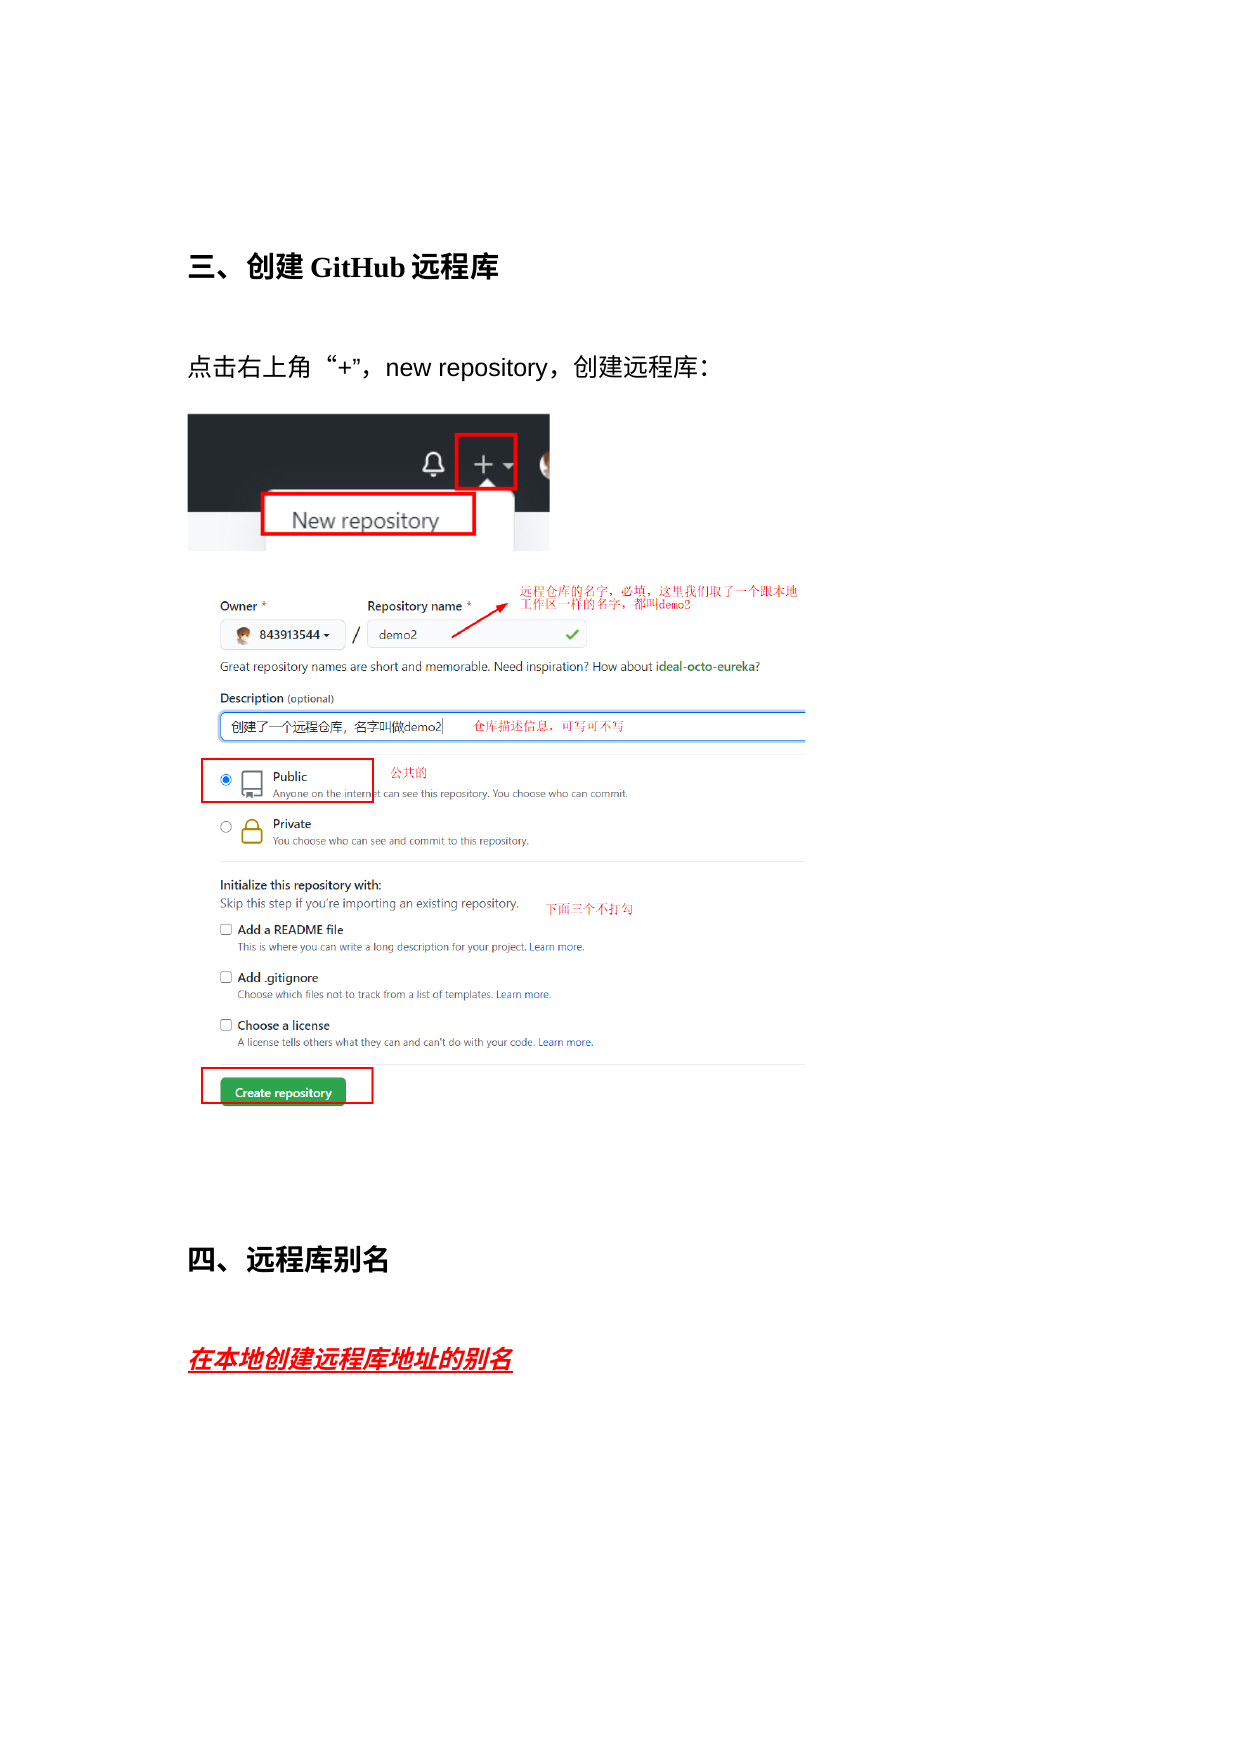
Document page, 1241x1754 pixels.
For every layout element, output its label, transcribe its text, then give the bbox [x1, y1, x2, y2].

subtitle 三、创建GitHub远程库 [187, 232, 1053, 297]
text 点击右上角“+”，new repository，创建远程库： [187, 333, 1053, 398]
subtitle 四、远程库别名 [187, 1225, 1053, 1290]
picture [187, 413, 550, 551]
text 在本地创建远程库地址的别名 [187, 1326, 1053, 1391]
picture [187, 575, 806, 1111]
